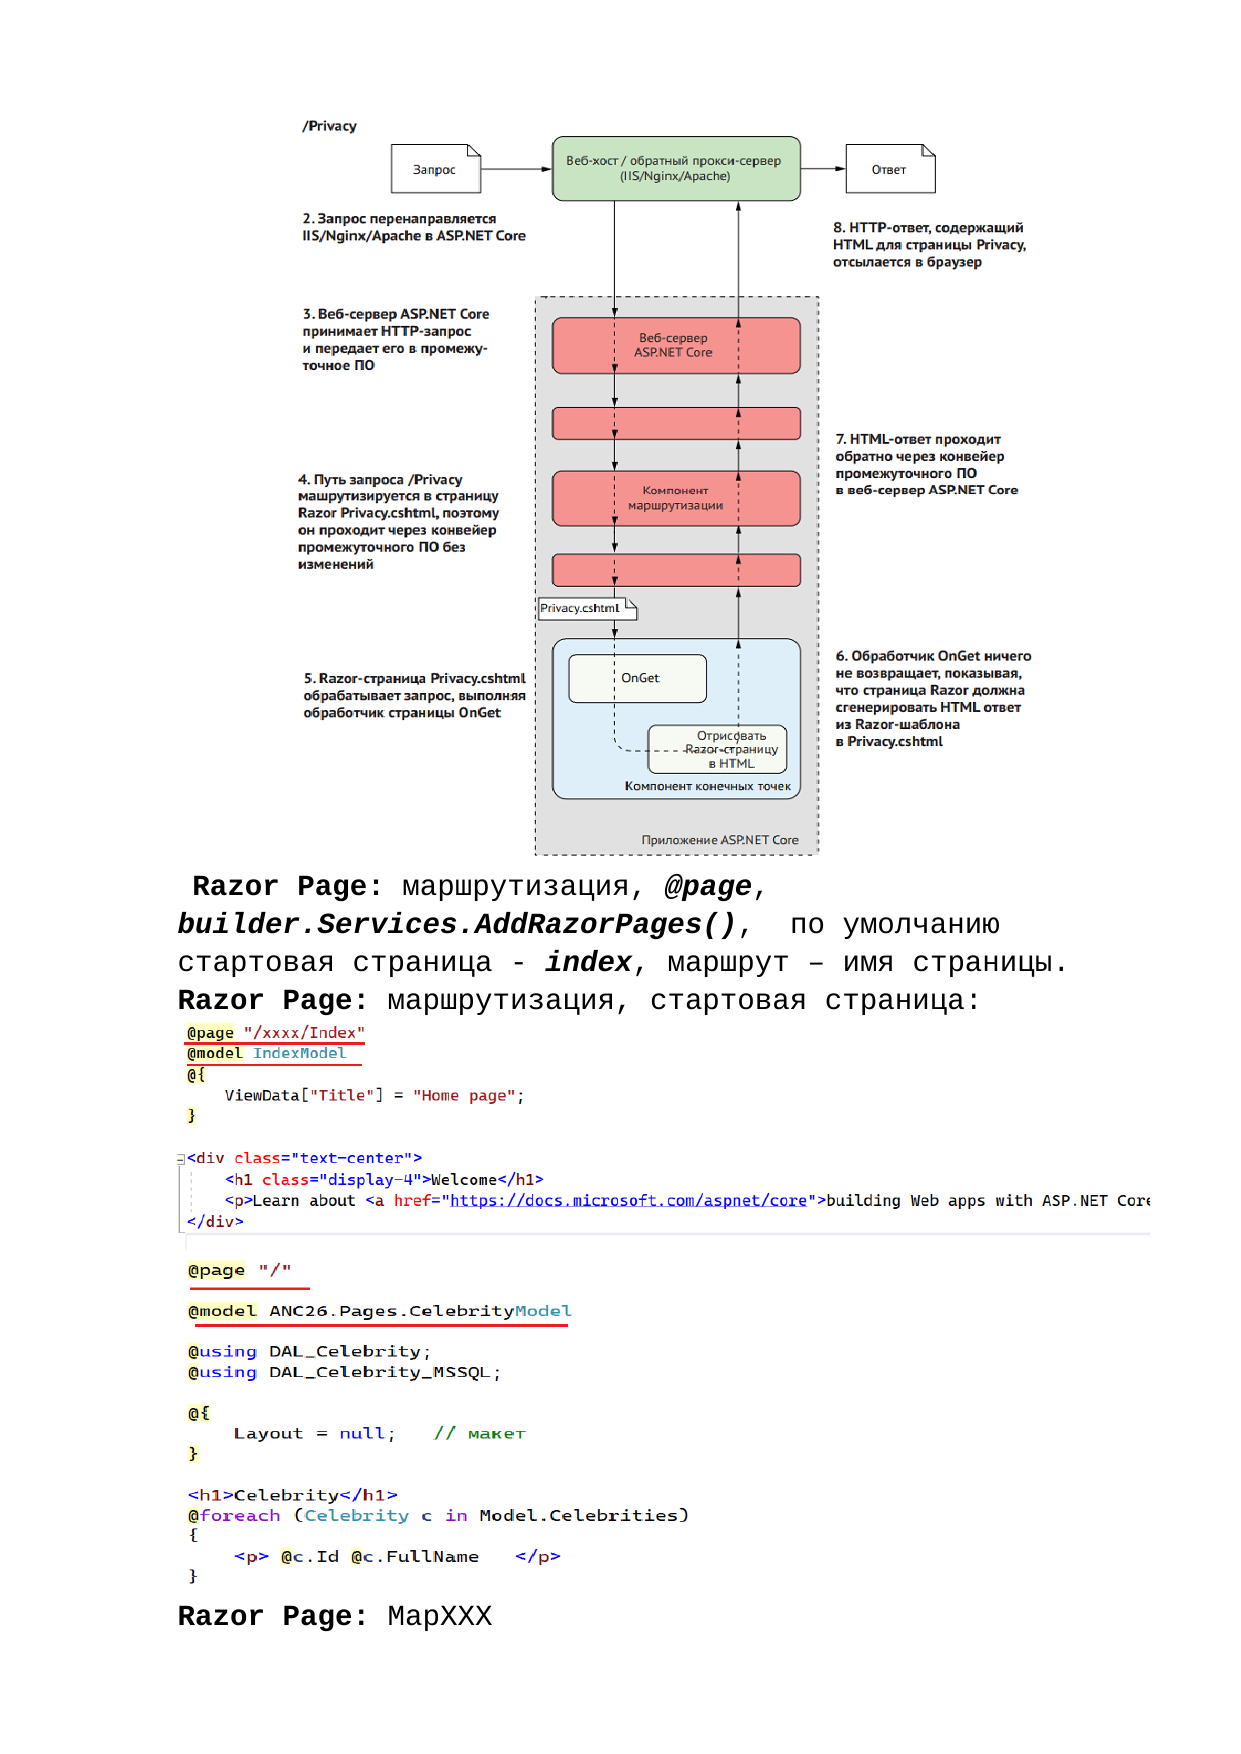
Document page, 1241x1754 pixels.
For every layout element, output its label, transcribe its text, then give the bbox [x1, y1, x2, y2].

picture [177, 1022, 1151, 1250]
text Razor Page: маршрутизация, стартовая страница: [177, 985, 1152, 1018]
picture [177, 1253, 821, 1597]
text Razor Page: MapXXX [177, 1601, 1152, 1634]
picture [290, 118, 1039, 867]
text Razor Page: маршрутизация, @page, builder.Services.AddRazorPages(), по умолчанию стартовая страница - index, маршрут – имя страницы. [177, 871, 1152, 980]
